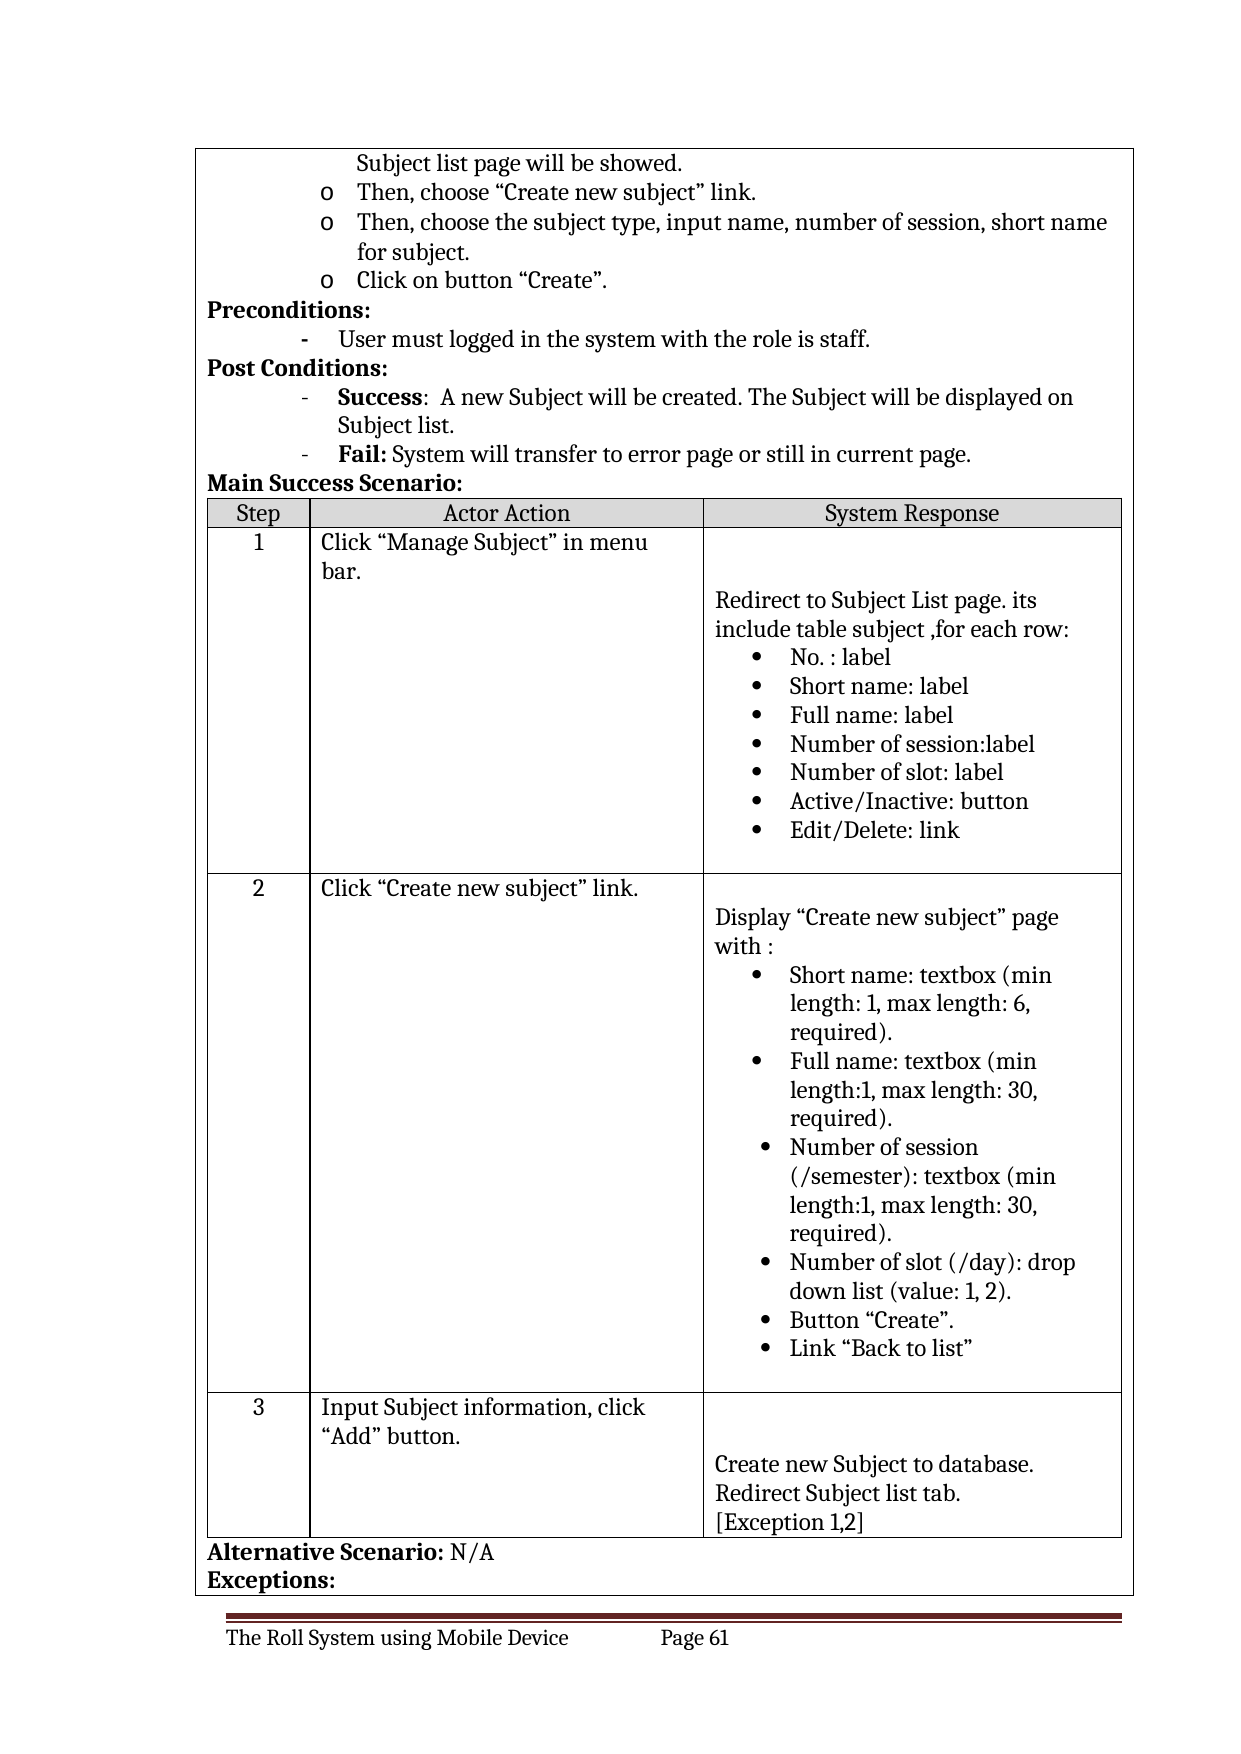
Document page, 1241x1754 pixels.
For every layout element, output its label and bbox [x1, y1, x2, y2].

table_cell [196, 149, 1133, 1595]
